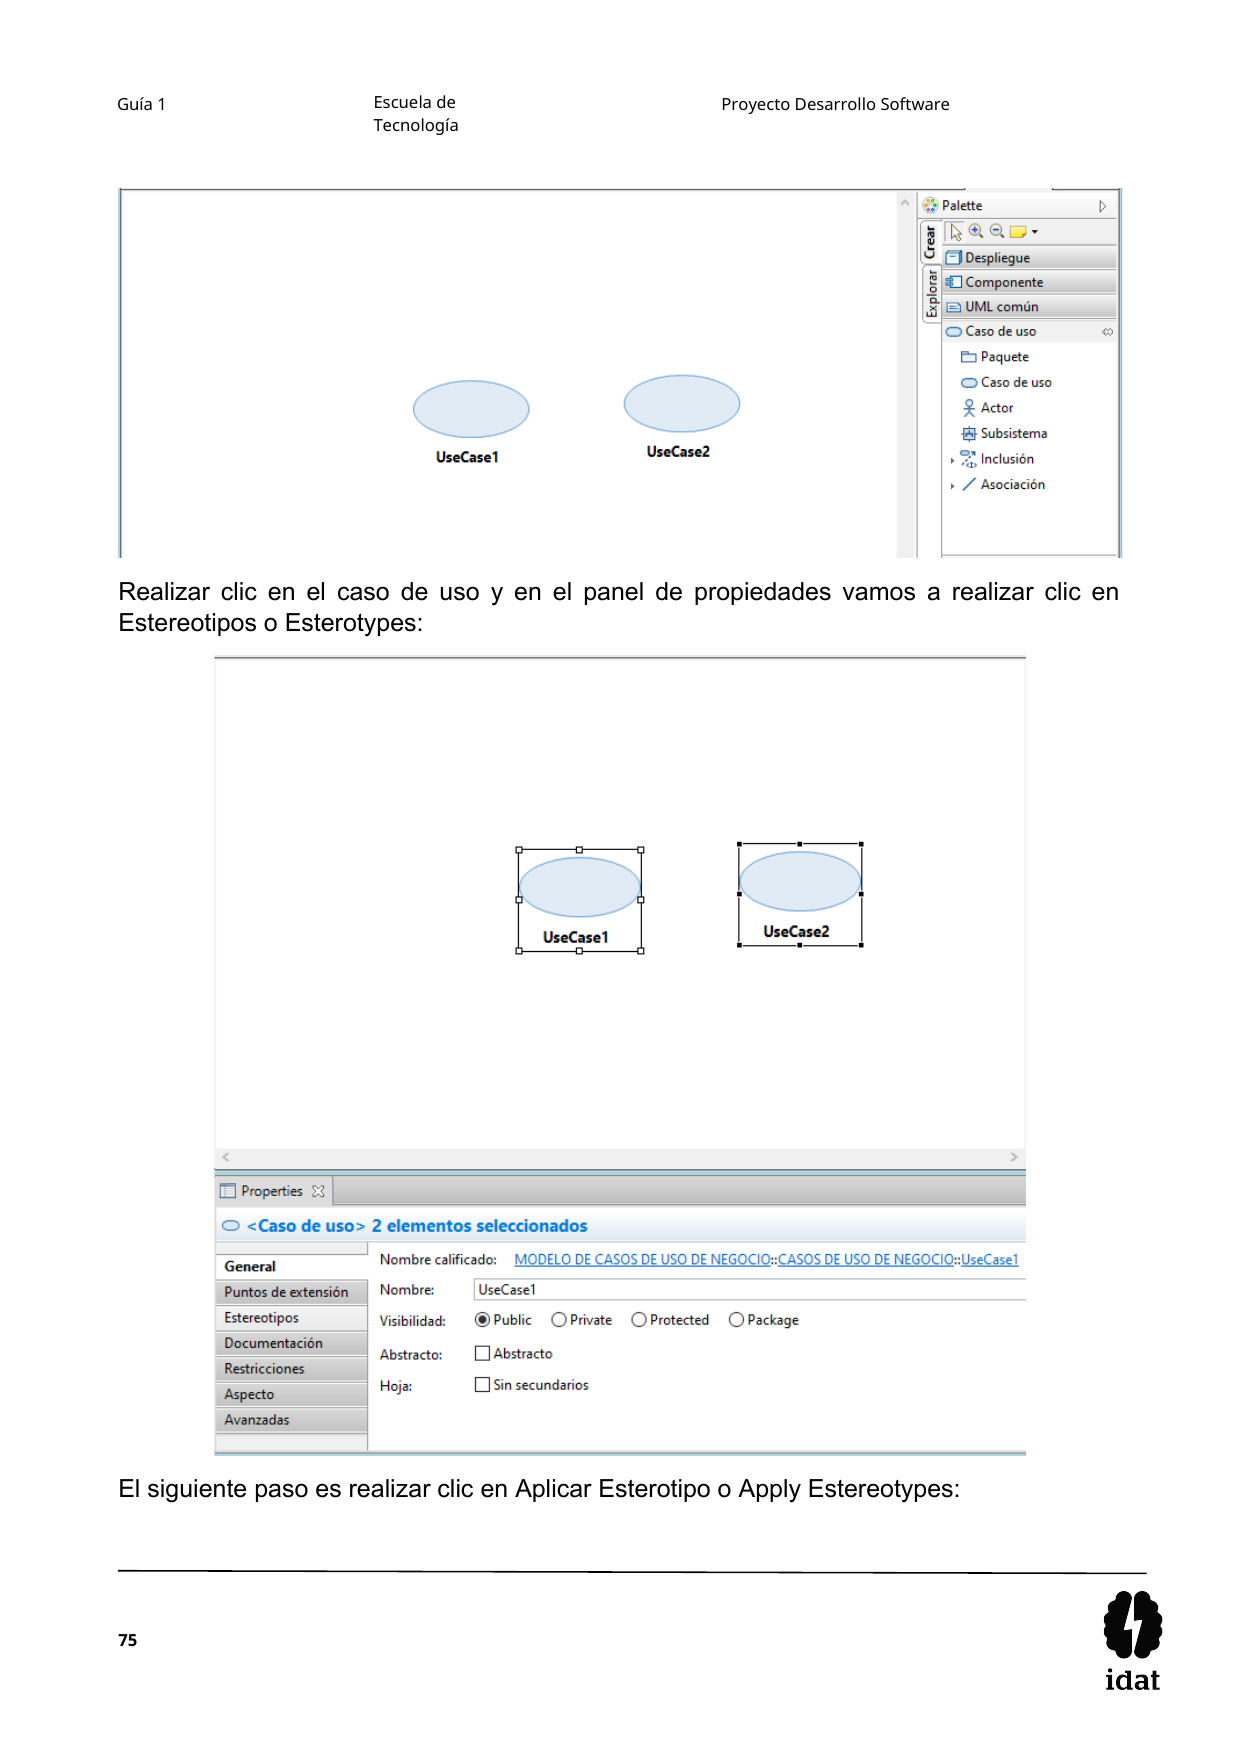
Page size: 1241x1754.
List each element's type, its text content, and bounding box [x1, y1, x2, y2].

text Realizar clic en el caso de uso y en el panel de propiedades vamos a realizar clic en Estereotipos o Esterotypes: [118, 577, 1122, 637]
picture [1103, 1591, 1163, 1690]
picture [214, 655, 1026, 1456]
picture [118, 188, 1123, 558]
text El siguiente paso es realizar clic en Aplicar Esterotipo o Apply Estereotypes: [118, 1474, 1122, 1503]
